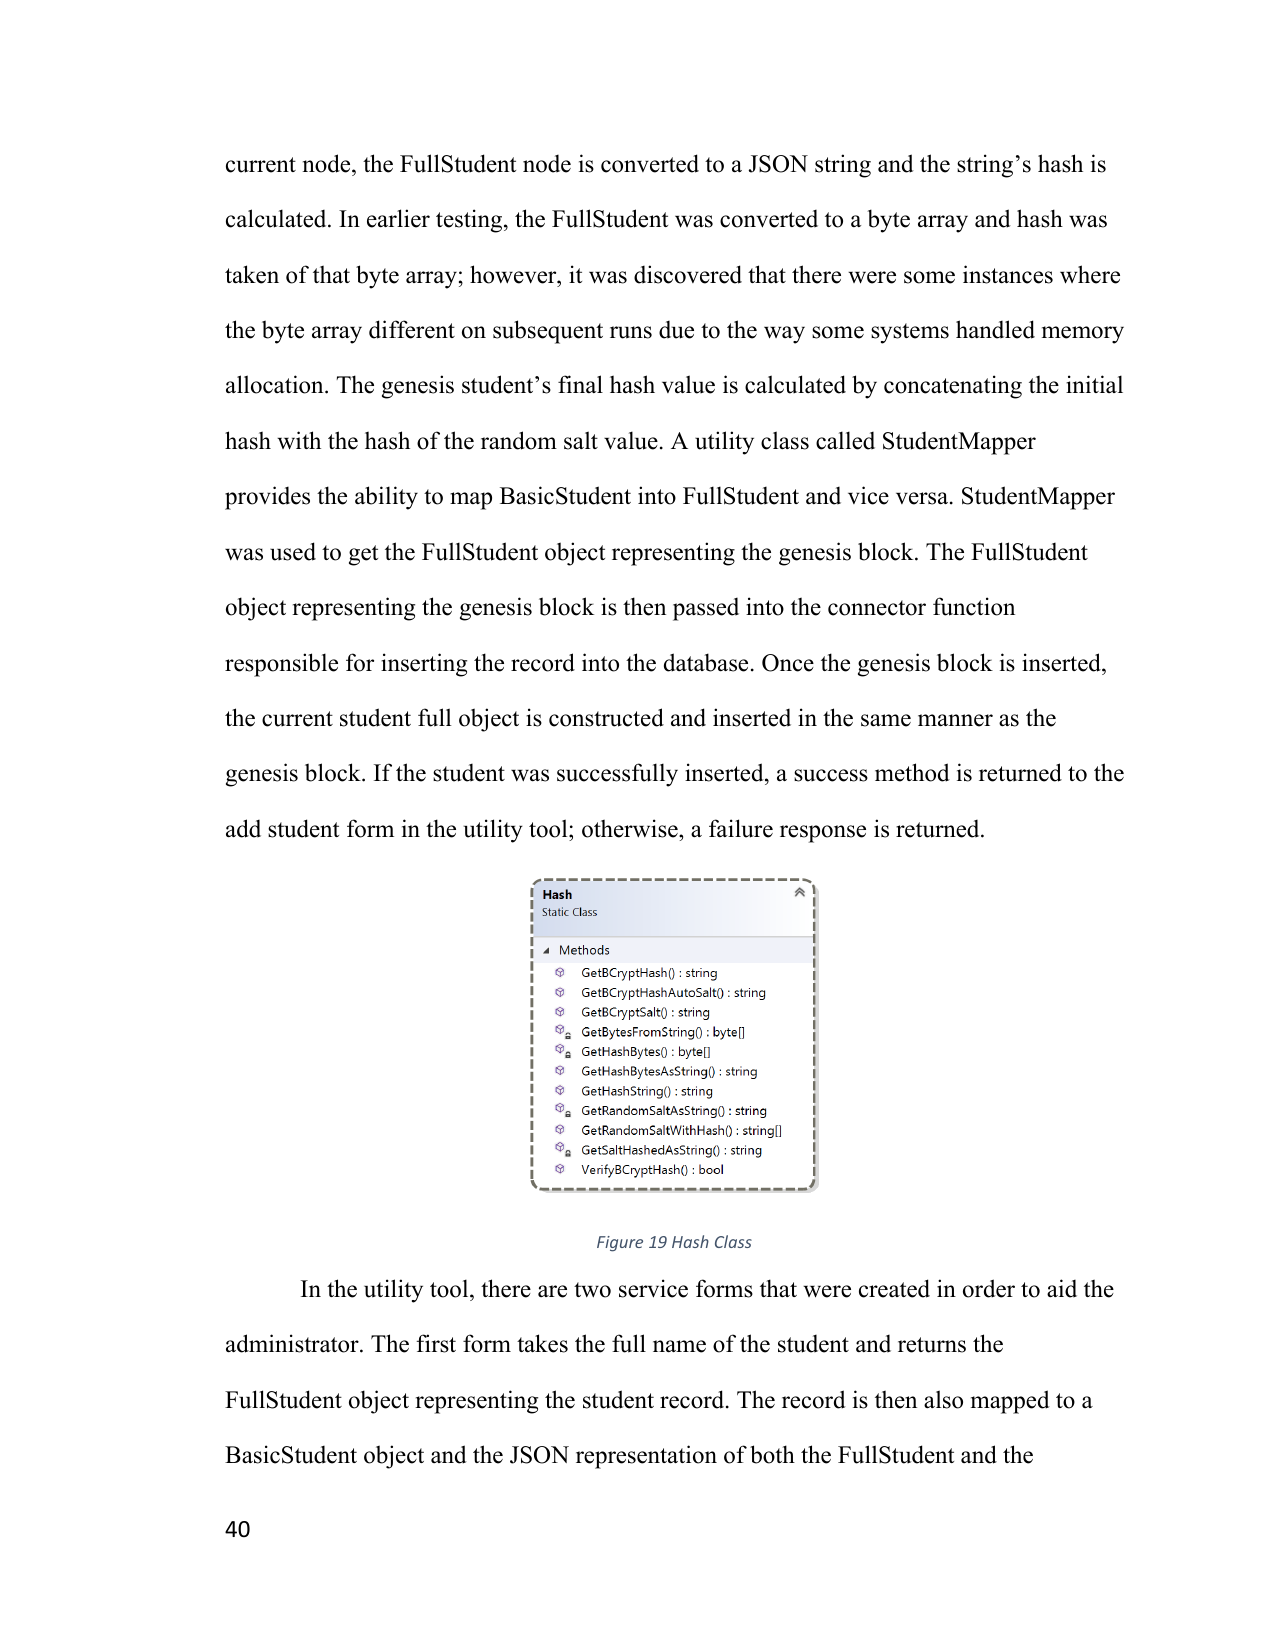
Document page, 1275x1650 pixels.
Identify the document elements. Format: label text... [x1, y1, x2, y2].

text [225, 150, 1125, 843]
text Figure Hash Class [225, 1231, 1125, 1254]
picture [525, 870, 825, 1201]
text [225, 1275, 1125, 1469]
